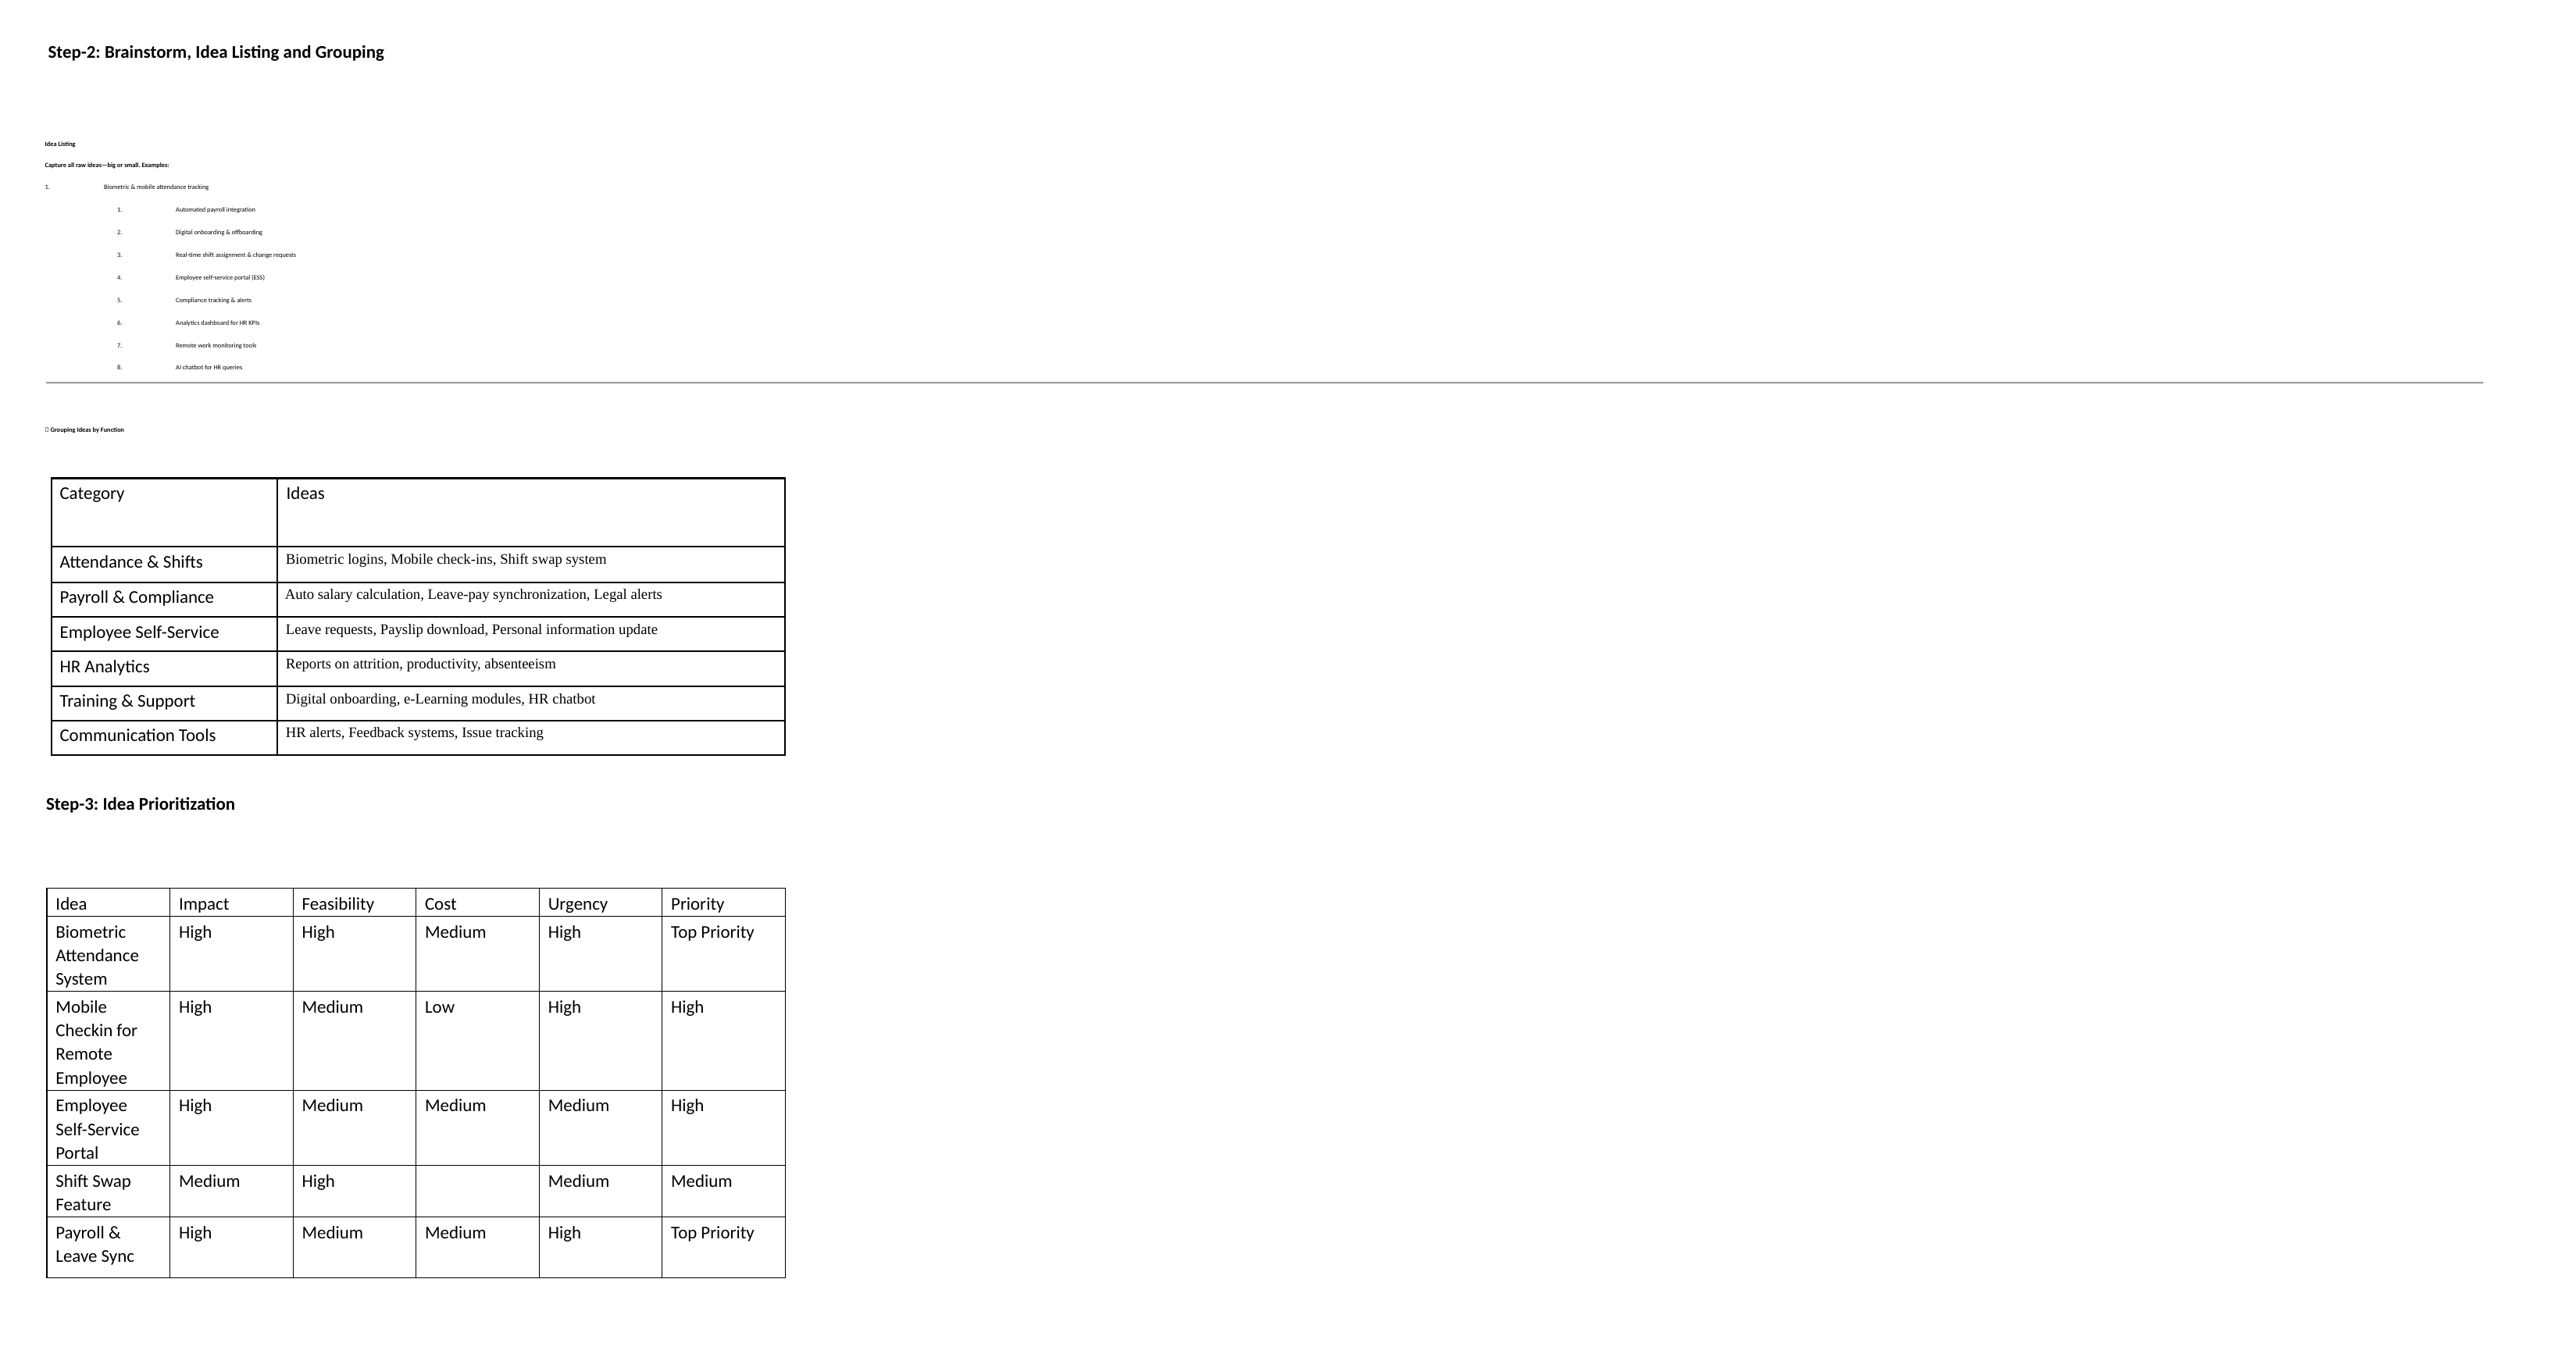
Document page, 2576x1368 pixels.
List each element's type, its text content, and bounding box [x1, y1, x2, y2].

table_cell Medium [294, 1217, 416, 1277]
text Step-3: Idea Prioritization [46, 793, 2459, 814]
table_cell High [294, 917, 416, 991]
table_cell High [170, 1217, 293, 1277]
table_cell High [662, 1091, 785, 1165]
table_cell Mobile Checkin for Remote Employee [48, 992, 169, 1090]
table_cell Medium [294, 992, 416, 1090]
table_cell Digital onboarding, e-Learning modules, HR chatbot [278, 687, 784, 720]
text Step-2: Brainstorm, Idea Listing and Grouping [48, 41, 2459, 63]
table_cell High [540, 1217, 662, 1277]
table_cell Medium [416, 917, 539, 991]
table_cell HR alerts, Feedback systems, Issue tracking [278, 721, 784, 754]
table_header Priority [662, 889, 785, 916]
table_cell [48, 1217, 169, 1277]
table_header Idea [48, 889, 169, 916]
table_cell Employee Self-Service [52, 618, 277, 650]
table_cell Medium [416, 1217, 539, 1277]
table_cell Leave requests, Payslip download, Personal information update [278, 618, 784, 650]
table_cell Reports on attrition, productivity, absenteeism [278, 652, 784, 686]
table_cell [416, 1166, 539, 1217]
table_cell High [170, 992, 293, 1090]
table_header Category [52, 479, 277, 546]
table_header Ideas [278, 479, 784, 546]
table_cell Payroll & Compliance [52, 583, 277, 616]
table_cell Medium [540, 1166, 662, 1217]
table_cell Biometric logins, Mobile check-ins, Shift swap system [278, 547, 784, 581]
table_cell High [170, 1091, 293, 1165]
table_cell Low [416, 992, 539, 1090]
table_cell Biometric Attendance System [48, 917, 169, 991]
table_cell Top Priority [662, 1217, 785, 1277]
table_cell High [662, 992, 785, 1090]
table_cell Medium [540, 1091, 662, 1165]
table_cell High [540, 917, 662, 991]
table_cell Medium [662, 1166, 785, 1217]
table_cell Medium [416, 1091, 539, 1165]
table_header Urgency [540, 889, 662, 916]
table_header Feasibility [294, 889, 416, 916]
table_cell Training & Support [52, 687, 277, 720]
table_cell Communication Tools [52, 721, 277, 754]
table_cell Shift Swap Feature [48, 1166, 169, 1217]
table_cell High [294, 1166, 416, 1217]
table_cell Employee Self-Service Portal [48, 1091, 169, 1165]
table_cell High [540, 992, 662, 1090]
table_cell Top Priority [662, 917, 785, 991]
table_cell Medium [170, 1166, 293, 1217]
table_header Impact [170, 889, 293, 916]
table_cell HR Analytics [52, 652, 277, 686]
table_cell High [170, 917, 293, 991]
table_header Cost [416, 889, 539, 916]
table_cell Medium [294, 1091, 416, 1165]
table_cell Attendance & Shifts [52, 547, 277, 581]
table_cell Auto salary calculation, Leave-pay synchronization, Legal alerts [278, 583, 784, 616]
